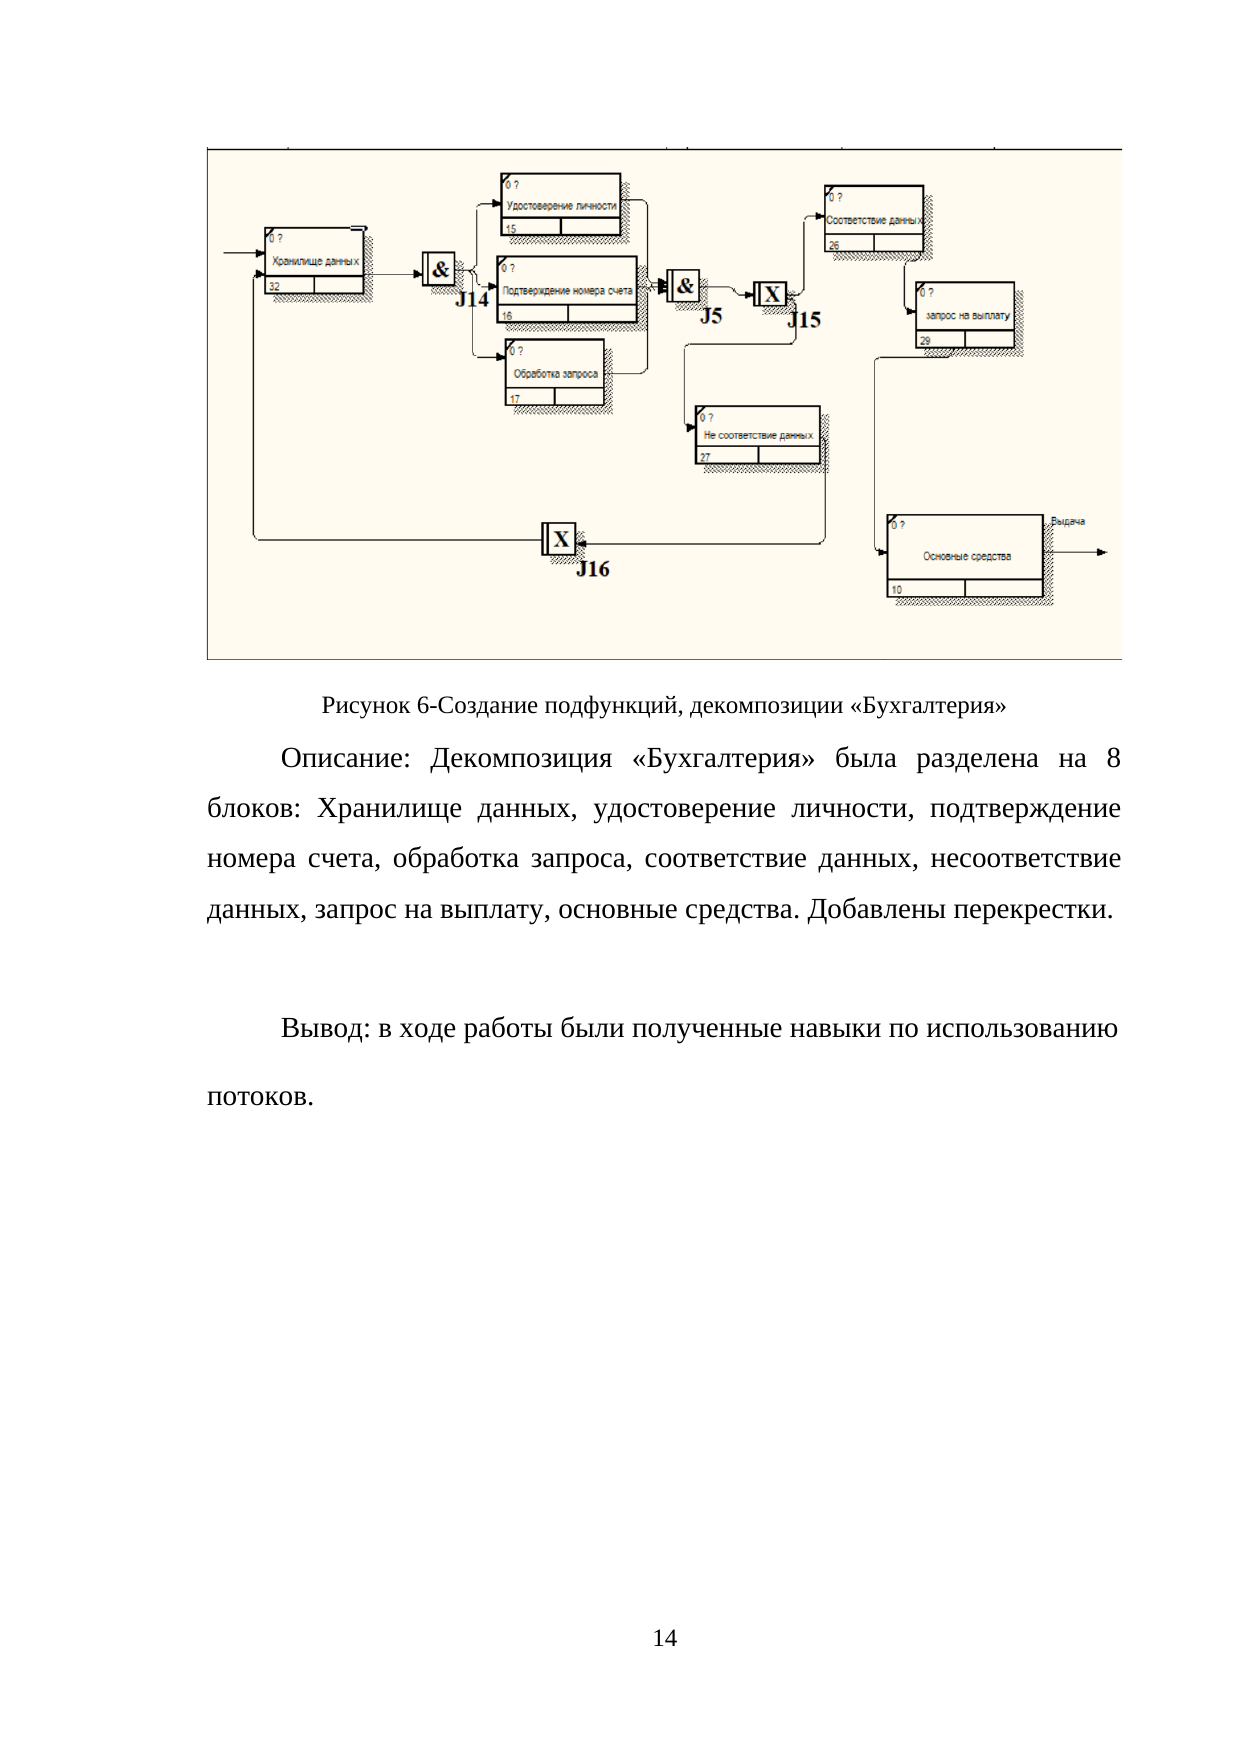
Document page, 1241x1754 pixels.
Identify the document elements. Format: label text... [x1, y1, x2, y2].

text Рисунок 6-Создание подфункций, декомпозиции «Бухгалтерия» [207, 690, 1122, 719]
text Описание: Декомпозиция «Бухгалтерия» была разделена на 8 блоков: Хранилище данных, удостоверение личности, подтверждение номера счета, обработка запроса, соответствие данных, несоответствие данных, запрос на выплату, основные средства. Добавлены перекрестки. [207, 740, 1122, 924]
text Вывод: в ходе работы были полученные навыки по использованию [207, 1011, 1122, 1044]
picture [206, 147, 1123, 660]
text потоков. [207, 1078, 1122, 1111]
